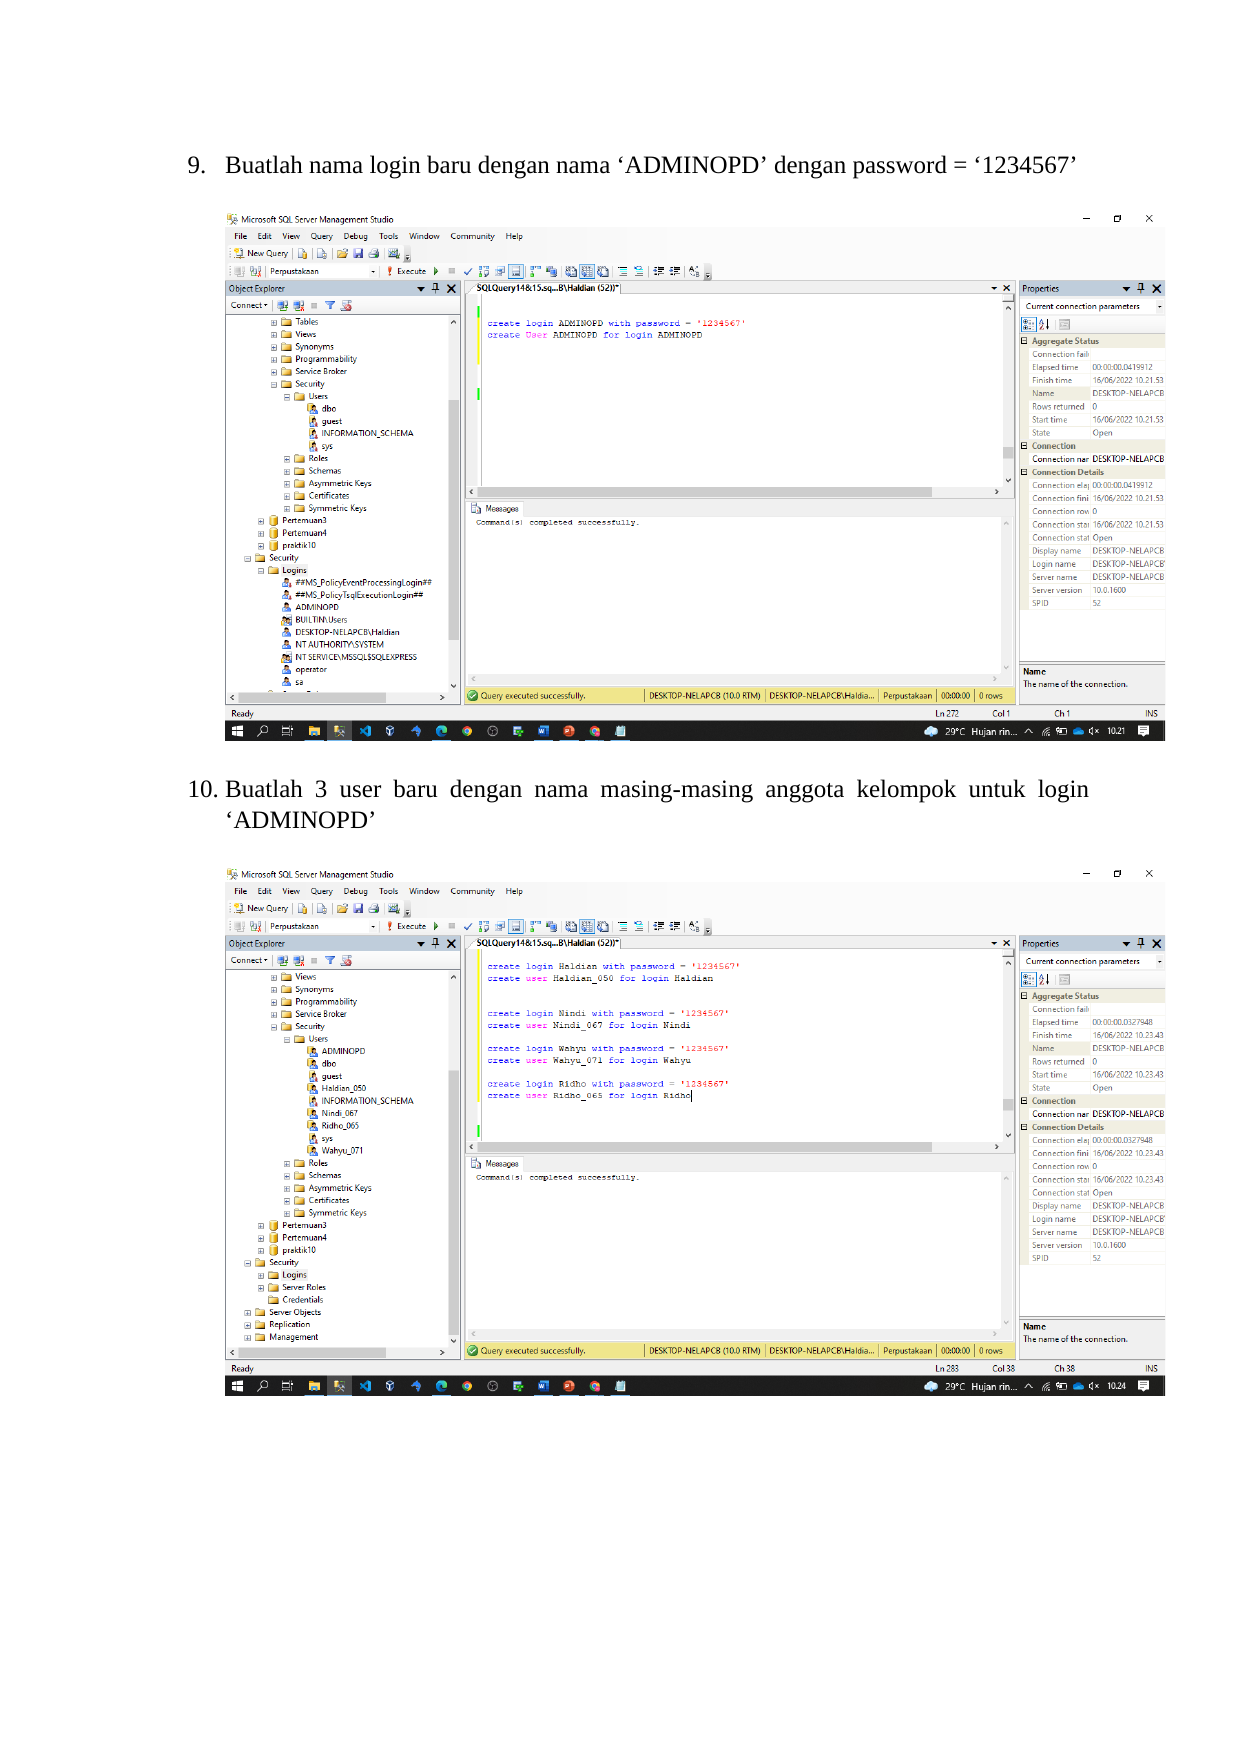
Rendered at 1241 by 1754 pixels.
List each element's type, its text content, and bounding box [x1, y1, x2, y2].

picture [225, 212, 1166, 741]
list Buatlah 3 user baru dengan nama masing-masing anggota kelompok untuk login ‘ADMINOPD’ [187, 774, 1090, 834]
list Buatlah nama login baru dengan nama ‘ADMINOPD’ dengan password = ‘1234567’ [187, 150, 1090, 179]
picture [225, 867, 1166, 1396]
